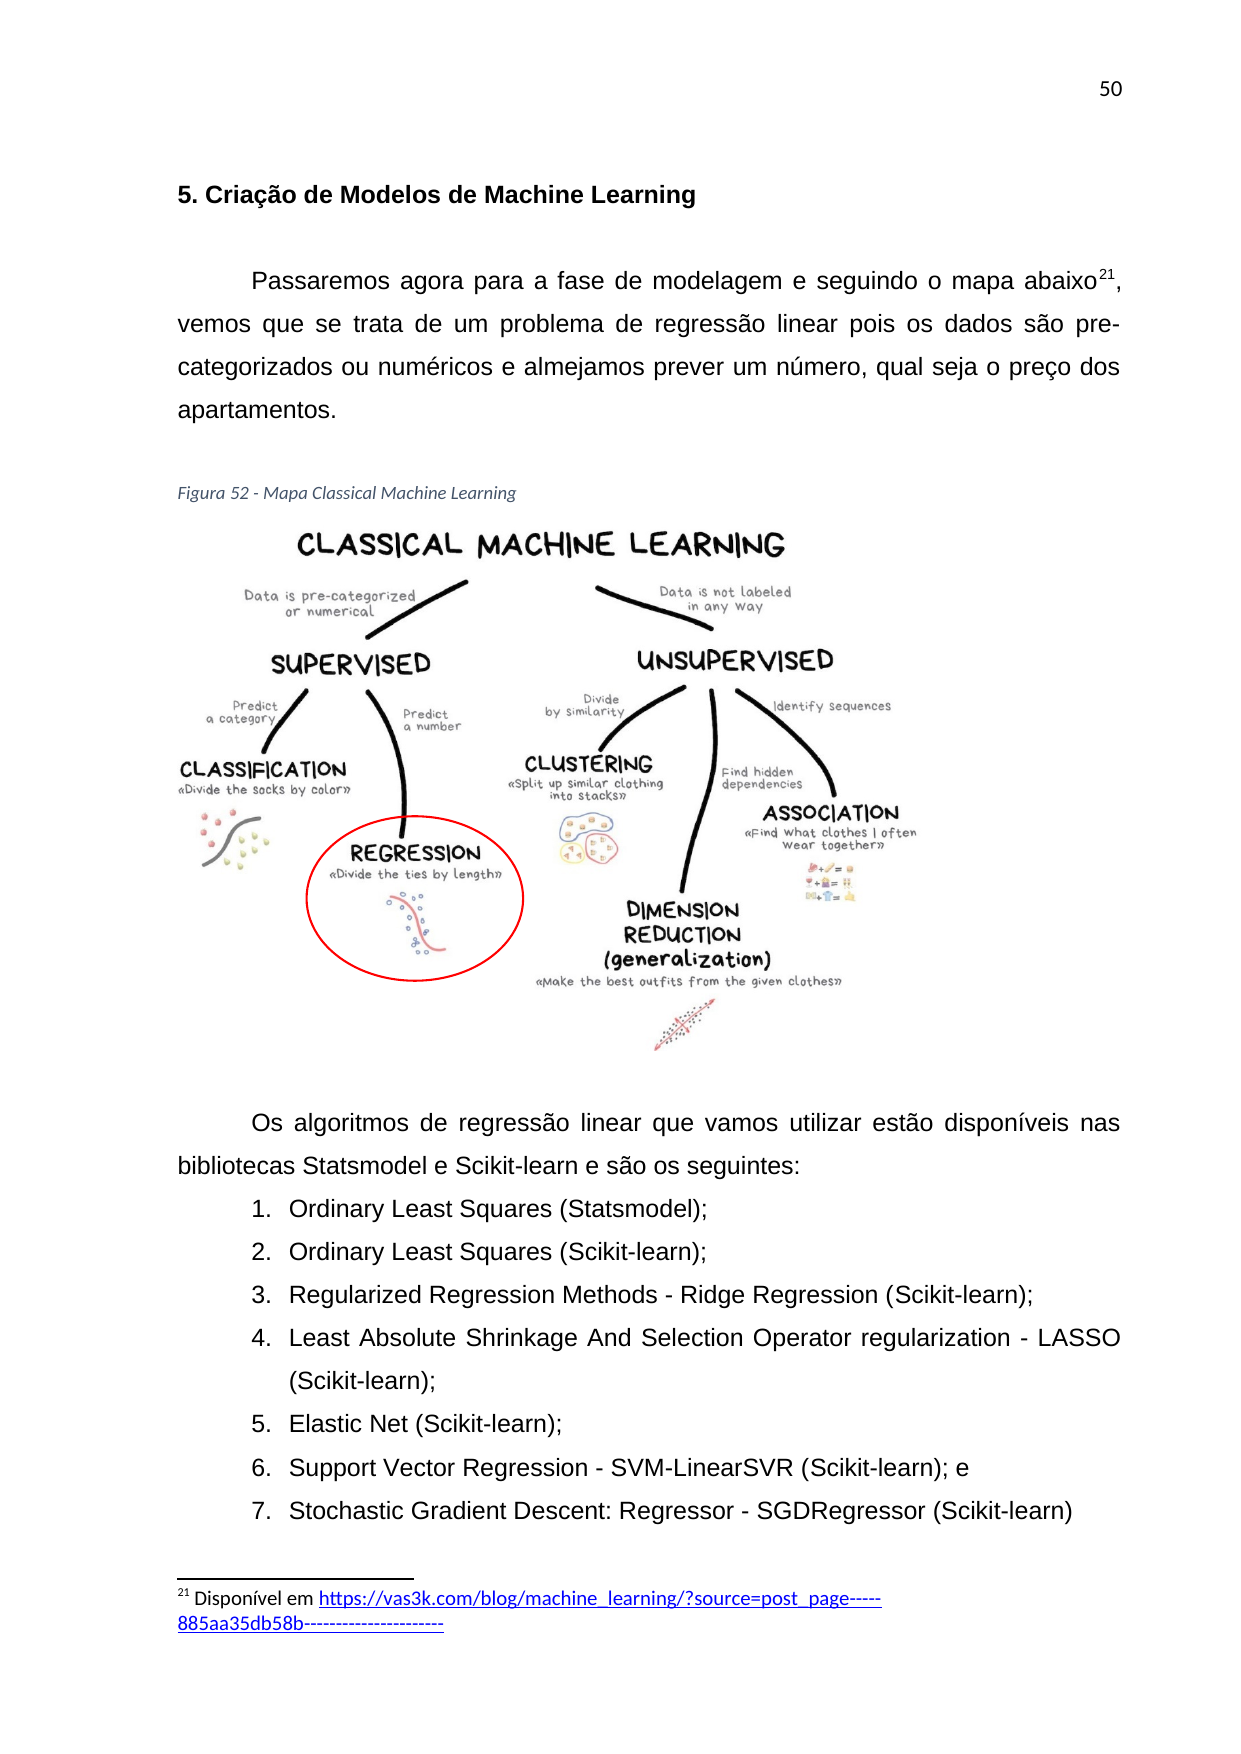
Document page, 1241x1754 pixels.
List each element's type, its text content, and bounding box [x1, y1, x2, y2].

list Support Vector Regression - SVM-LinearSVR (Scikit-learn); e [251, 1452, 1122, 1481]
picture [177, 525, 922, 1051]
text Os algoritmos de regressão linear que vamos utilizar estão disponíveis nas bibliotecas Statsmodel e Scikit-learn e são os seguintes: [177, 1107, 1122, 1179]
list Ordinary Least Squares (Statsmodel); [251, 1194, 1122, 1222]
list Least Absolute Shrinkage And Selection Operator regularization - LASSO (Scikit-learn); [251, 1323, 1122, 1395]
list Elastic Net (Scikit-learn); [251, 1409, 1122, 1438]
list Ordinary Least Squares (Scikit-learn); [251, 1237, 1122, 1266]
subtitle 5. Criação de Modelos de Machine Learning [177, 179, 1122, 208]
text Passaremos agora para a fase de modelagem e seguindo o mapa abaixo, vemos que se trata de um problema de regressão linear pois os dados são pre-categorizados ou numéricos e almejamos prever um número, qual seja o preço dos apartamentos. [177, 266, 1122, 424]
list Stochastic Gradient Descent: Regressor - SGDRegressor (Scikit-learn) [251, 1496, 1122, 1524]
list Regularized Regression Methods - Ridge Regression (Scikit-learn); [251, 1280, 1122, 1309]
